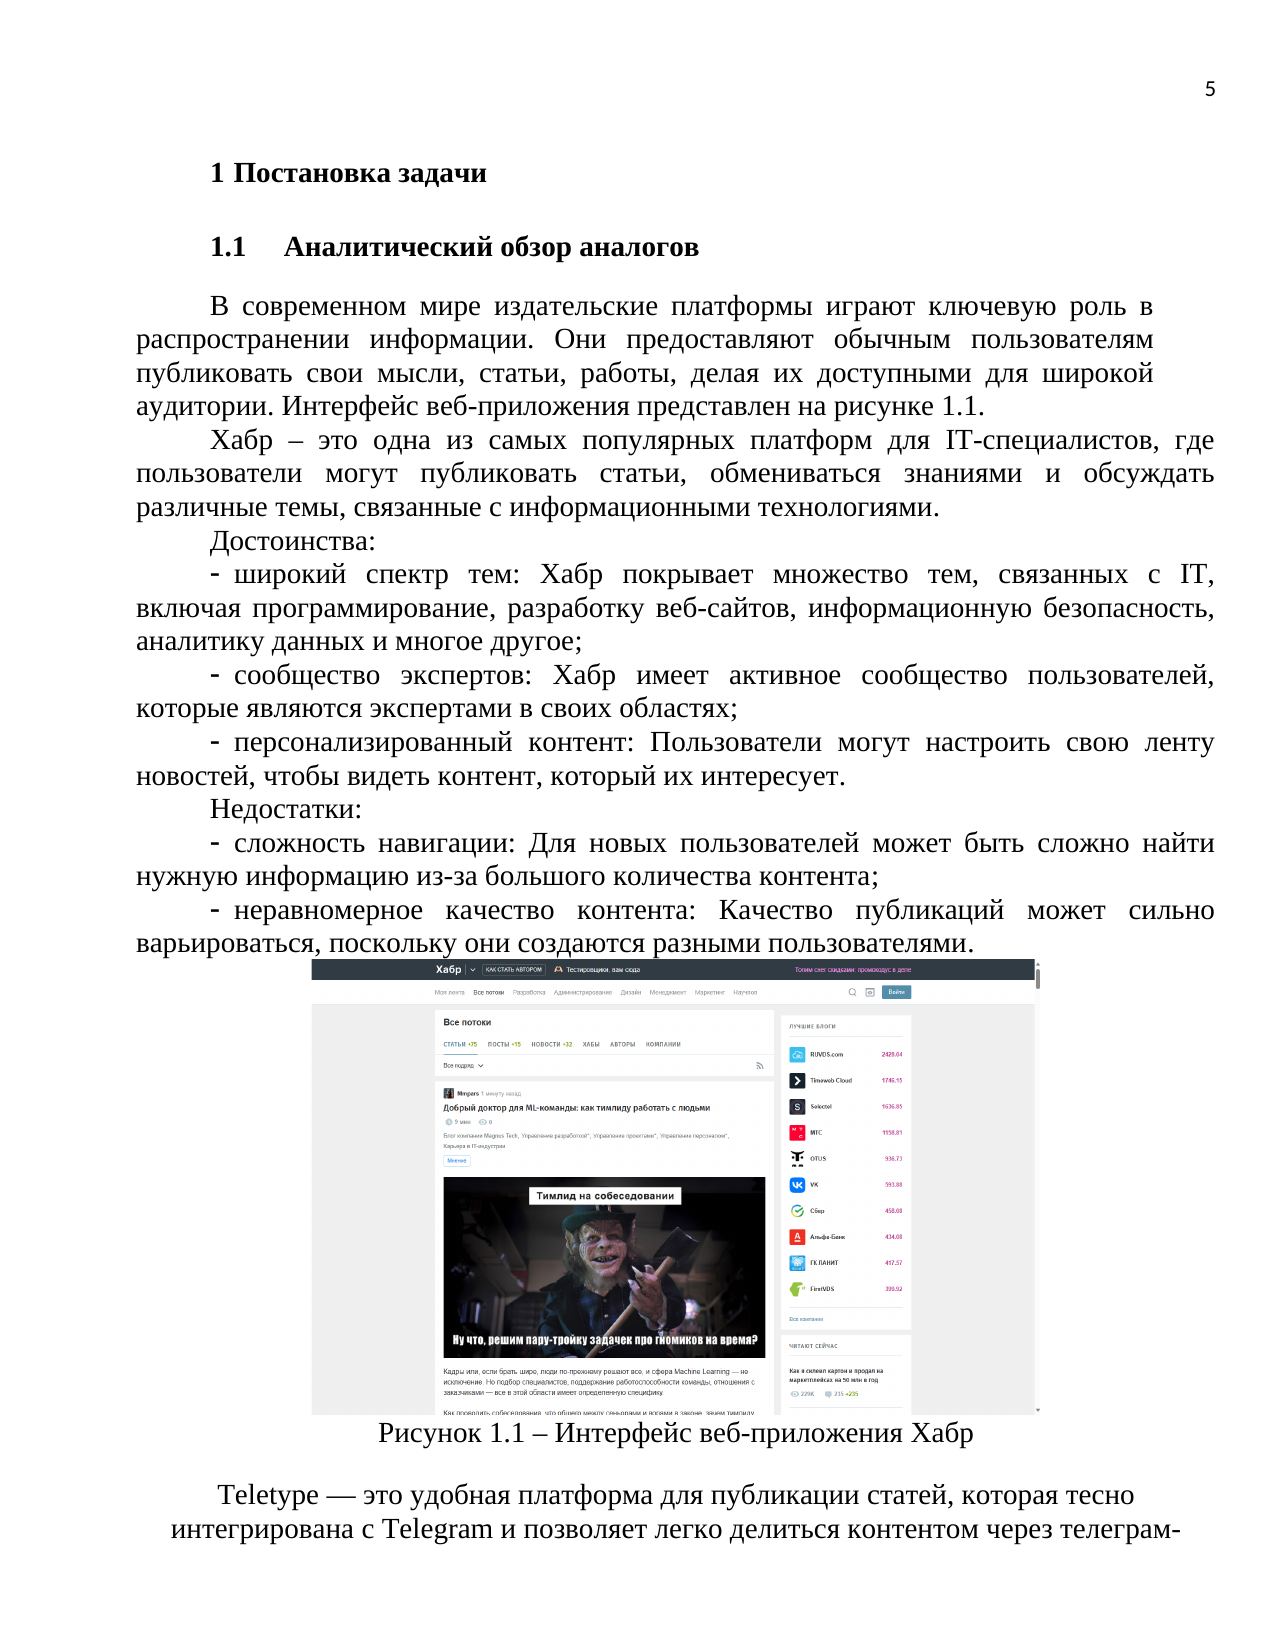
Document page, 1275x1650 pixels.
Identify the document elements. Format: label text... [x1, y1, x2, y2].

text Достоинства: [136, 523, 1216, 556]
text Постановка задачи [210, 156, 1216, 189]
list неравномерное качество контента: Качество публикаций может сильно варьироваться, поскольку они создаются разными пользователями. [136, 892, 1216, 959]
text Рисунок 1.1 – Интерфейс веб-приложения Хабр [136, 1415, 1216, 1448]
list сообщество экспертов: Хабр имеет активное сообщество пользователей, которые являются экспертами в своих областях; [136, 657, 1216, 724]
text В современном мире издательские платформы играют ключевую роль в распространении информации. Они предоставляют обычным пользователям публиковать свои мысли, статьи, работы, делая их доступными для широкой аудитории. Интерфейс веб-приложения представлен на рисунке 1.1. [136, 288, 1155, 422]
text Недостатки: [136, 791, 1216, 825]
list персонализированный контент: Пользователи могут настроить свою ленту новостей, чтобы видеть контент, который их интересует. [136, 724, 1216, 791]
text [136, 1477, 1216, 1544]
text Хабр – это одна из самых популярных платформ для IT-специалистов, где пользователи могут публиковать статьи, обмениваться знаниями и обсуждать различные темы, связанные с информационными технологиями. [136, 422, 1216, 523]
text Аналитический обзор аналогов [159, 229, 1216, 263]
list сложность навигации: Для новых пользователей может быть сложно найти нужную информацию из-за большого количества контента; [136, 825, 1216, 892]
picture [311, 959, 1041, 1415]
list широкий спектр тем: Хабр покрывает множество тем, связанных с IT, включая программирование, разработку веб-сайтов, информационную безопасность, аналитику данных и многое другое; [136, 556, 1216, 657]
